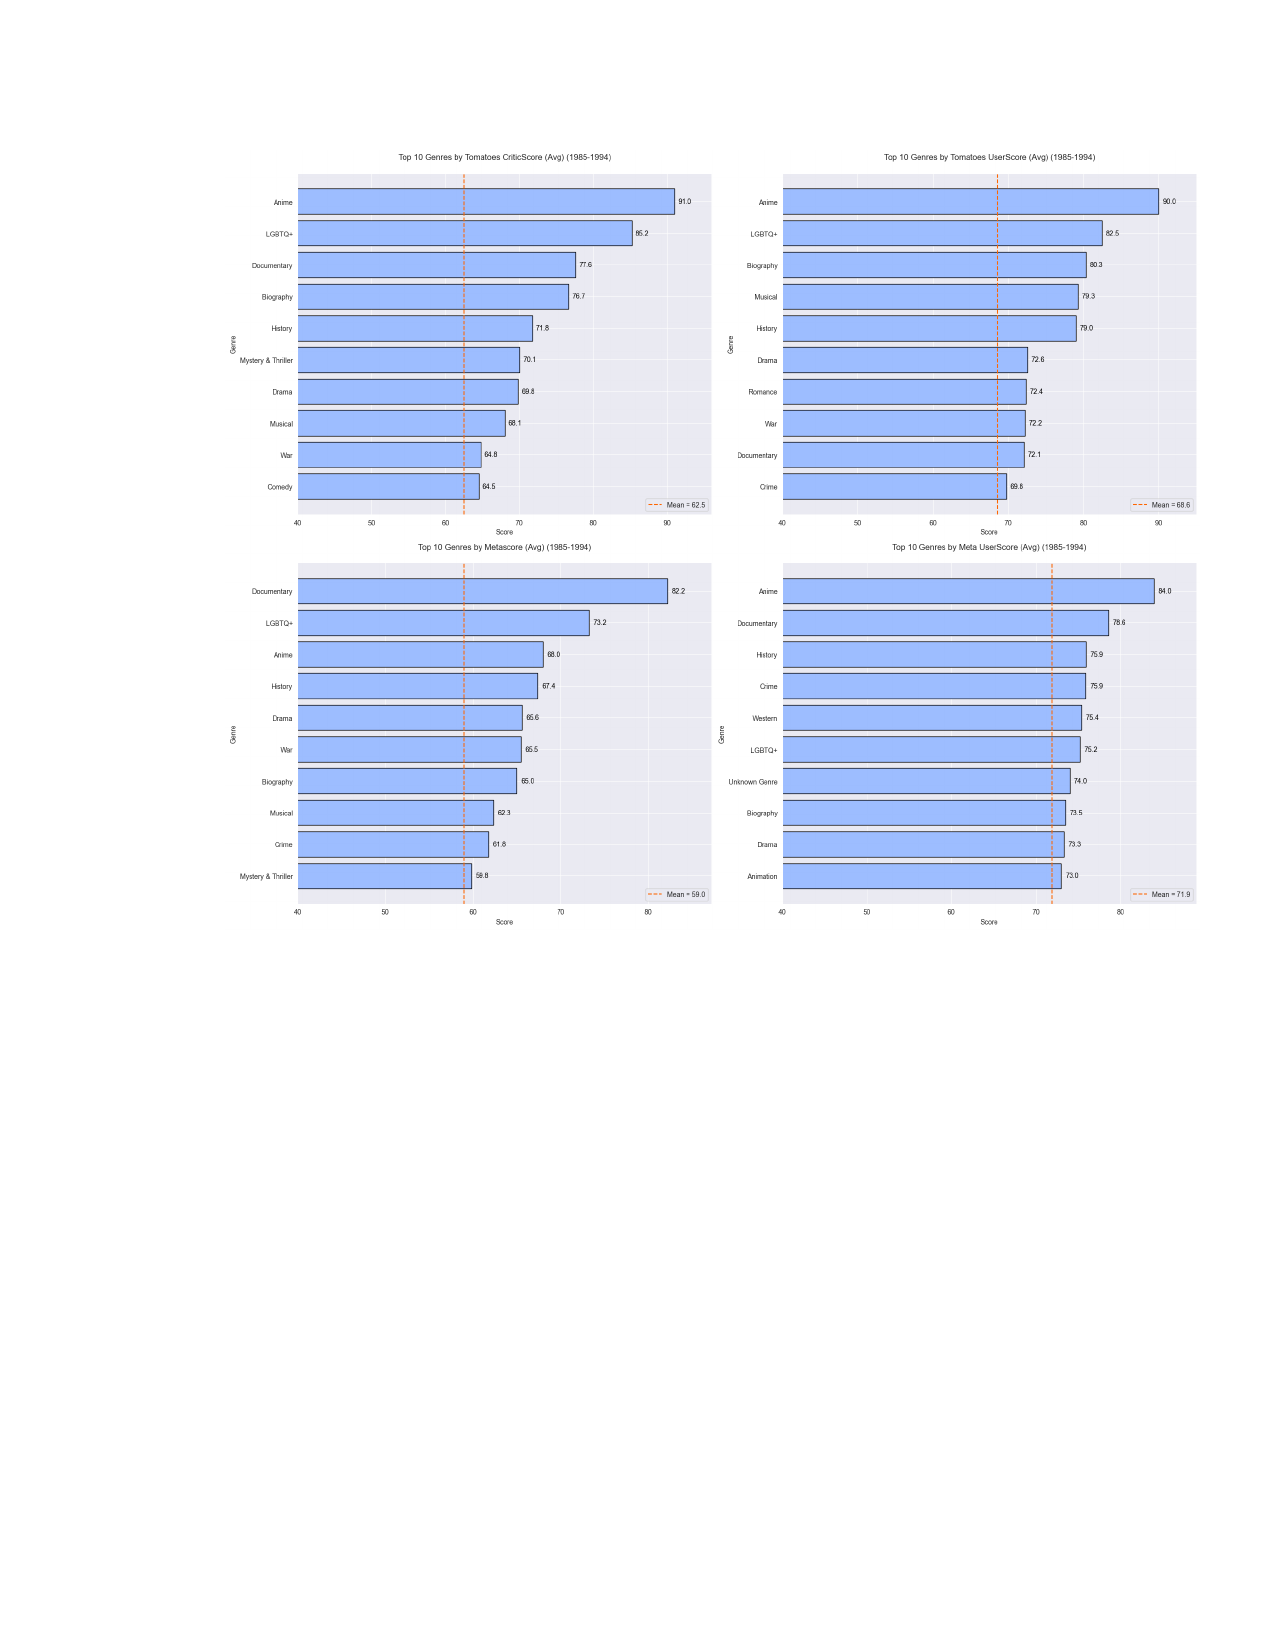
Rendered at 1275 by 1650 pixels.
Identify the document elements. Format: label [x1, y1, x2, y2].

picture [225, 150, 1200, 930]
